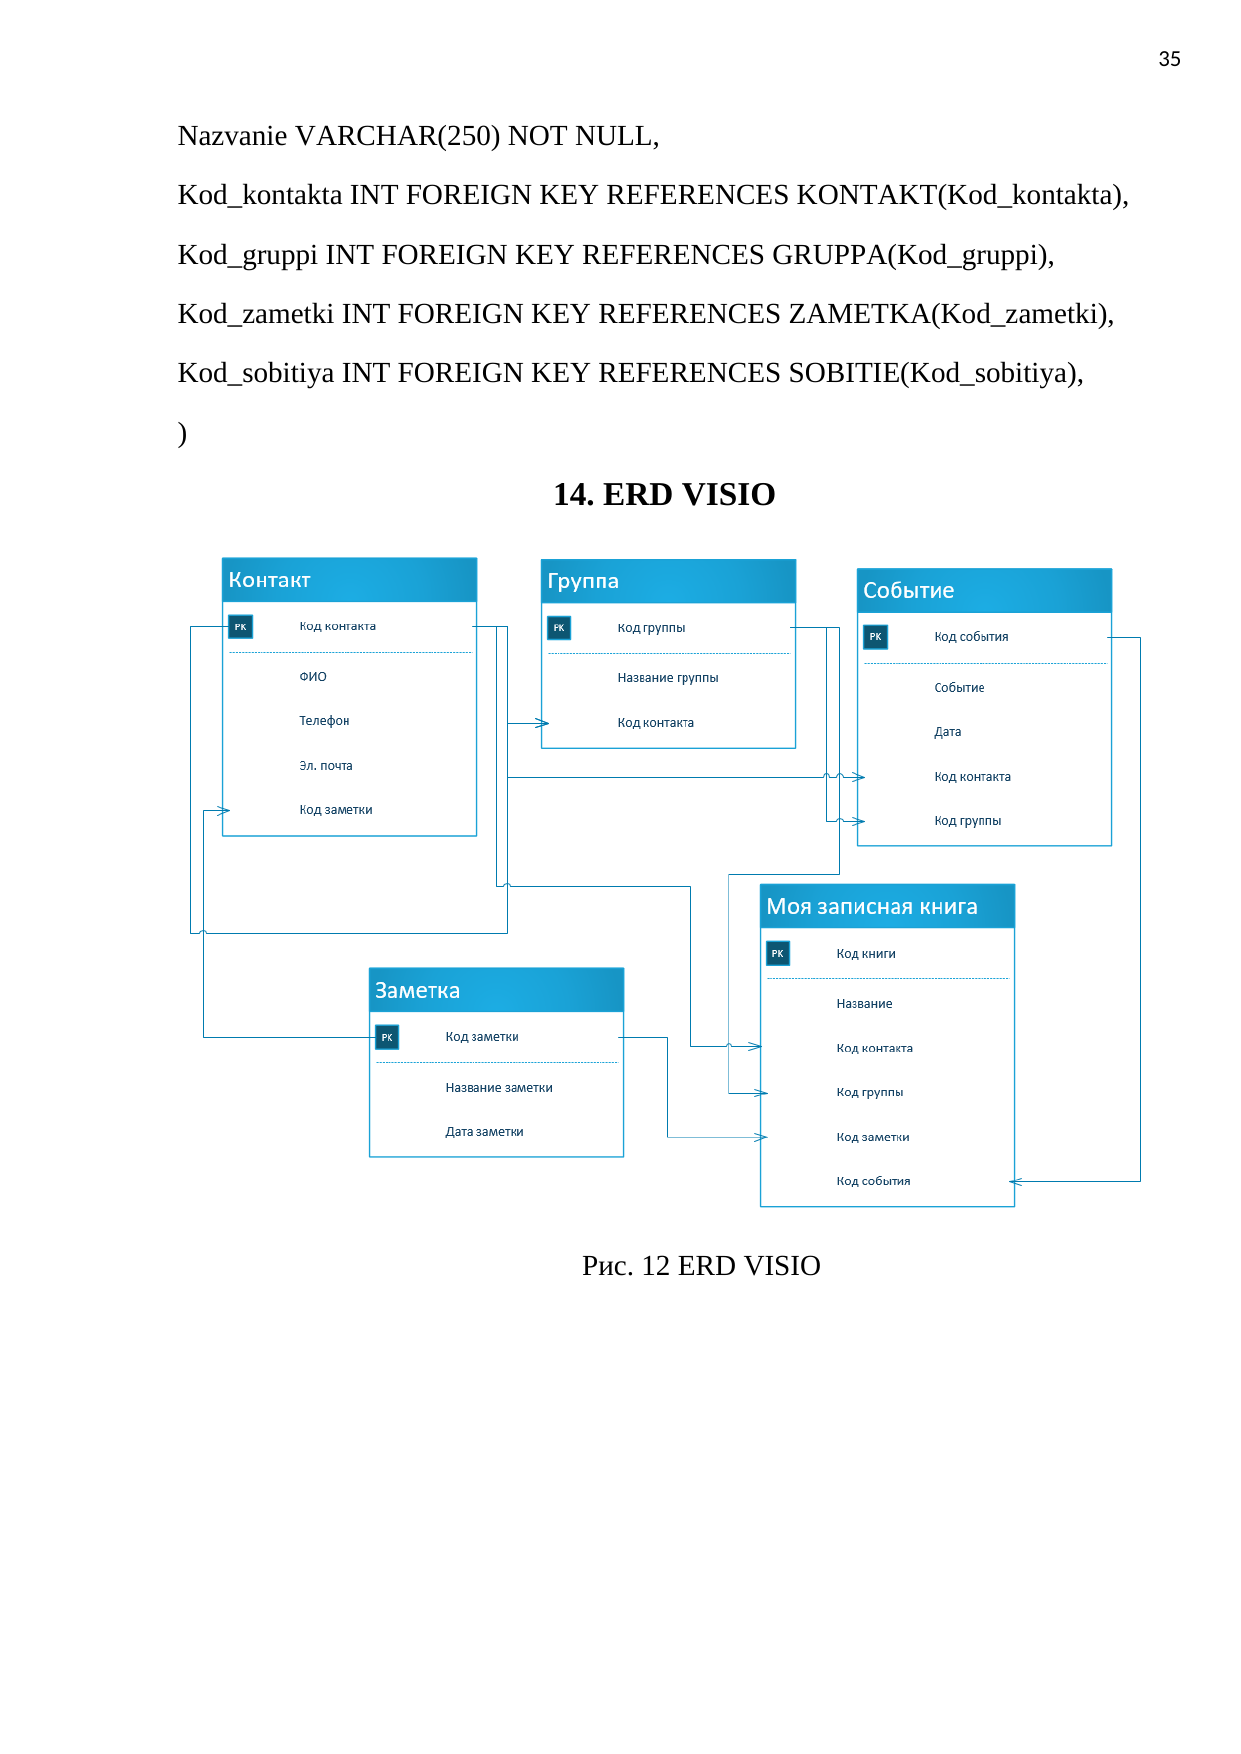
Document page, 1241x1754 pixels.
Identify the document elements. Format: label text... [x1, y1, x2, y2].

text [177, 177, 1152, 211]
picture [177, 539, 1152, 1223]
text ) [177, 415, 1152, 448]
text 14. ERD VISIO [177, 474, 1152, 513]
text Рис. 12 ERD VISIO [177, 1248, 1152, 1281]
text Kod_sobitiya INT FOREIGN KEY REFERENCES SOBITIE(Kod_sobitiya), [177, 356, 1152, 389]
text Kod_zametki INT FOREIGN KEY REFERENCES ZAMETKA(Kod_zametki), [177, 296, 1152, 330]
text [177, 237, 1152, 270]
text Nazvanie VARCHAR(250) NOT NULL, [177, 118, 1152, 152]
